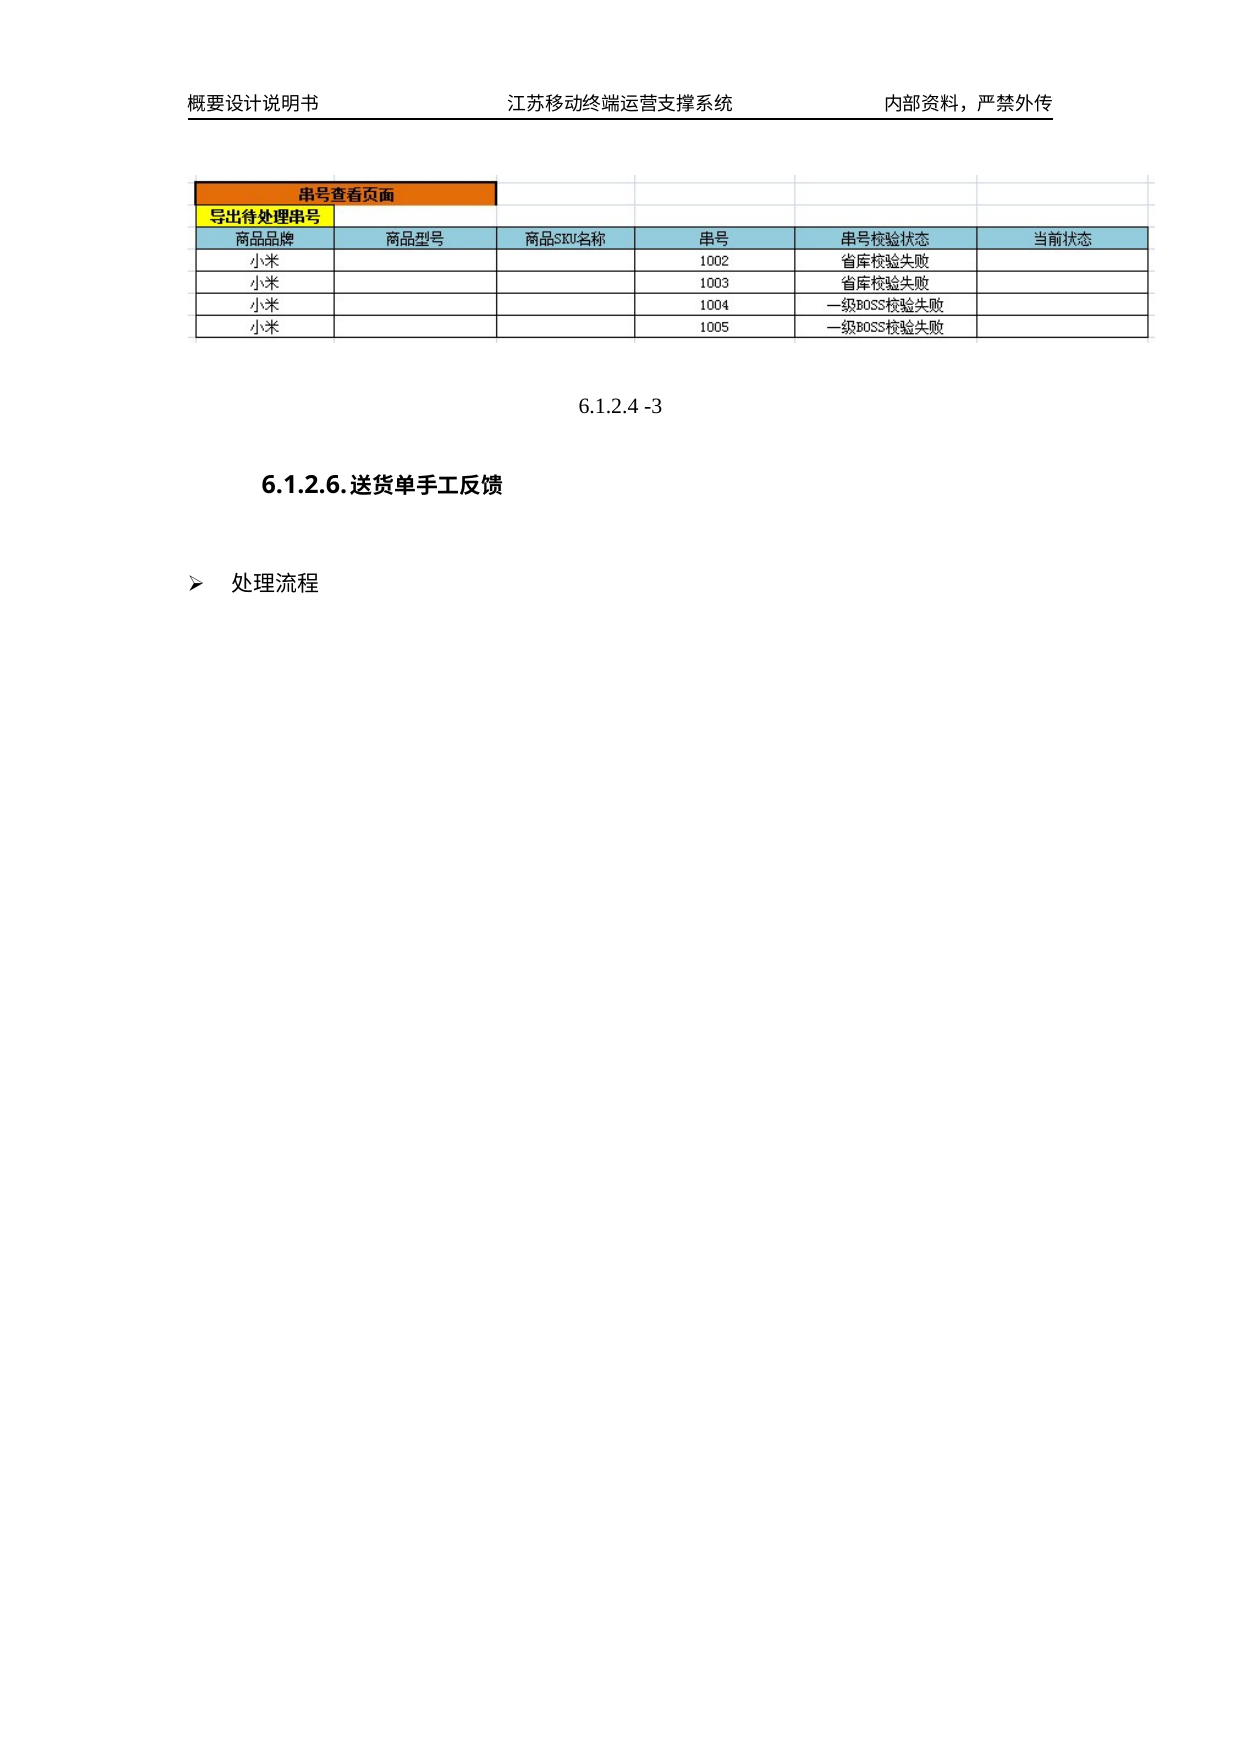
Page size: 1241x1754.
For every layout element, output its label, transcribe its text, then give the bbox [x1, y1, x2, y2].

list 处理流程 [187, 566, 1053, 598]
picture [187, 175, 1156, 343]
subtitle 送货单手工反馈 [261, 451, 1053, 516]
text 6.1.2.4 -3 [187, 389, 1053, 422]
